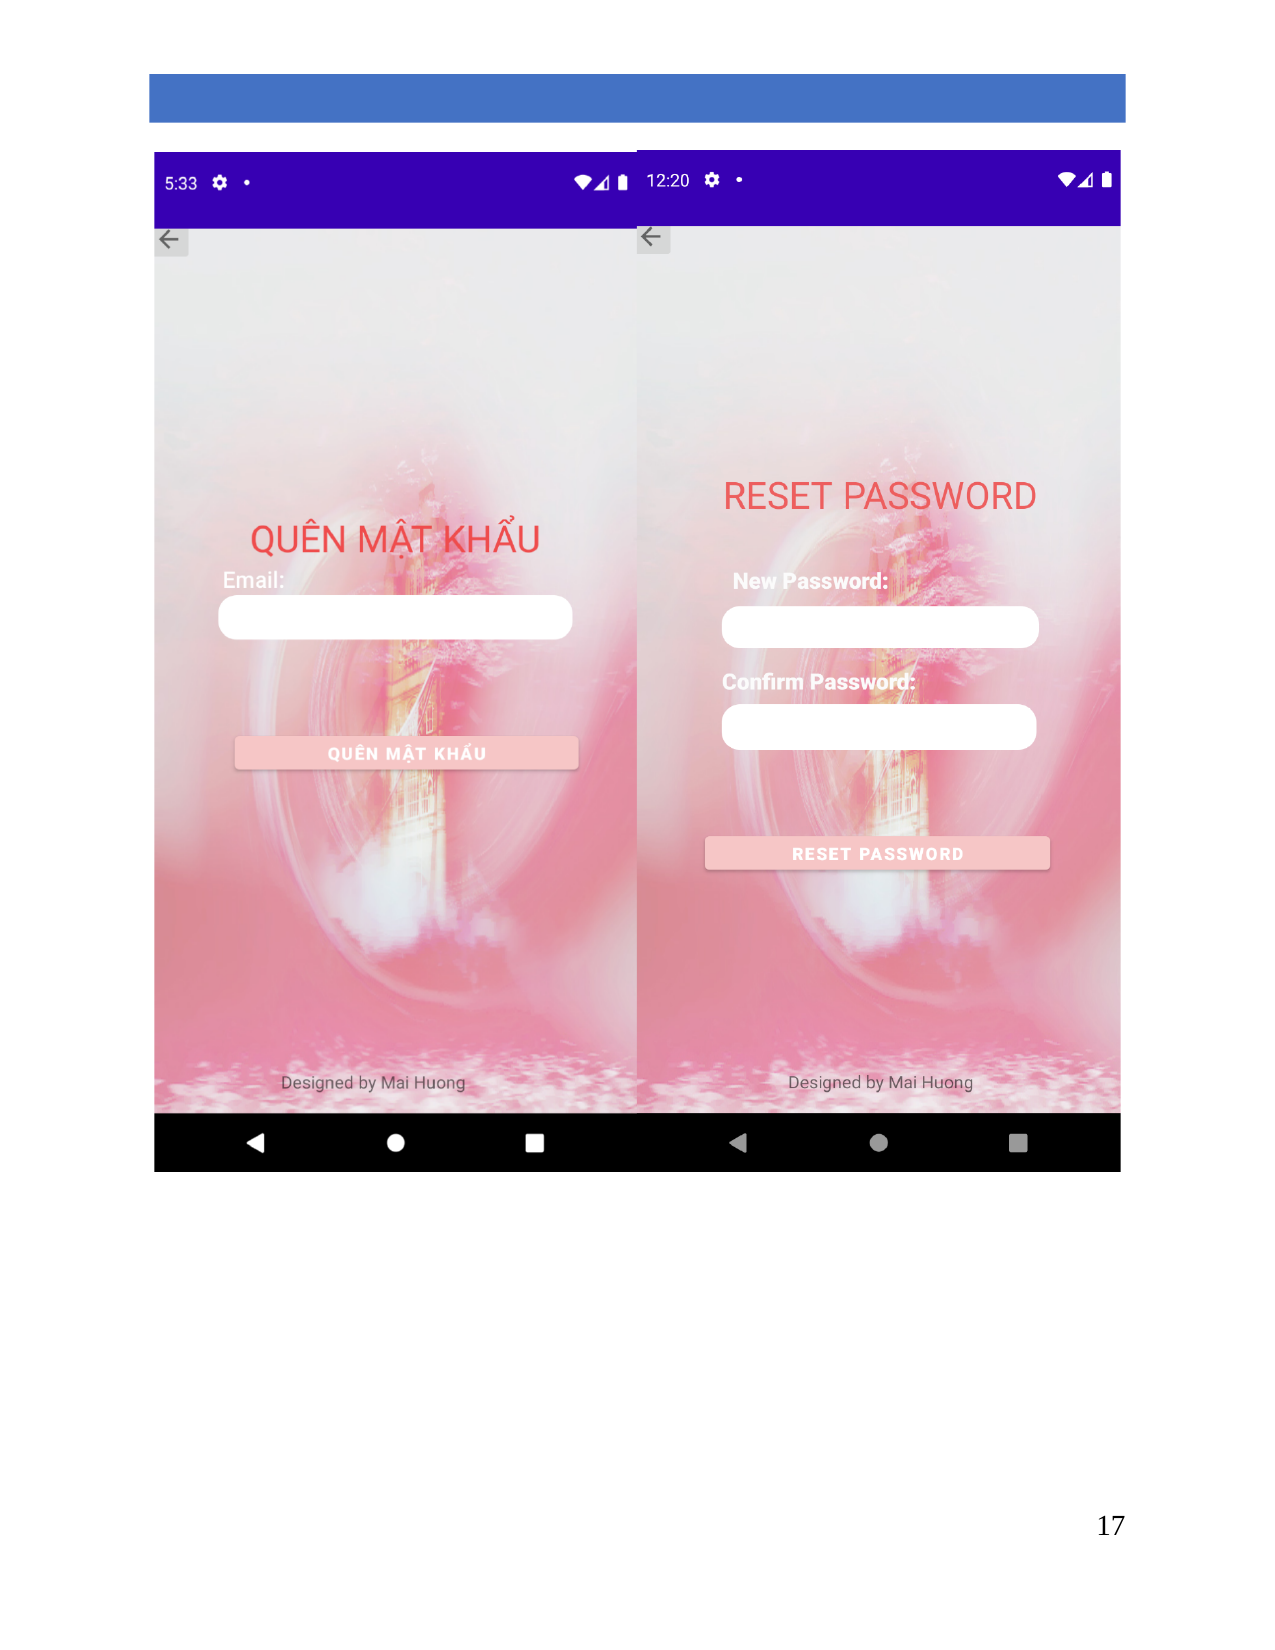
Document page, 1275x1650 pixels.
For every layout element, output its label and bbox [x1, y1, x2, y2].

picture [154, 150, 1121, 1172]
